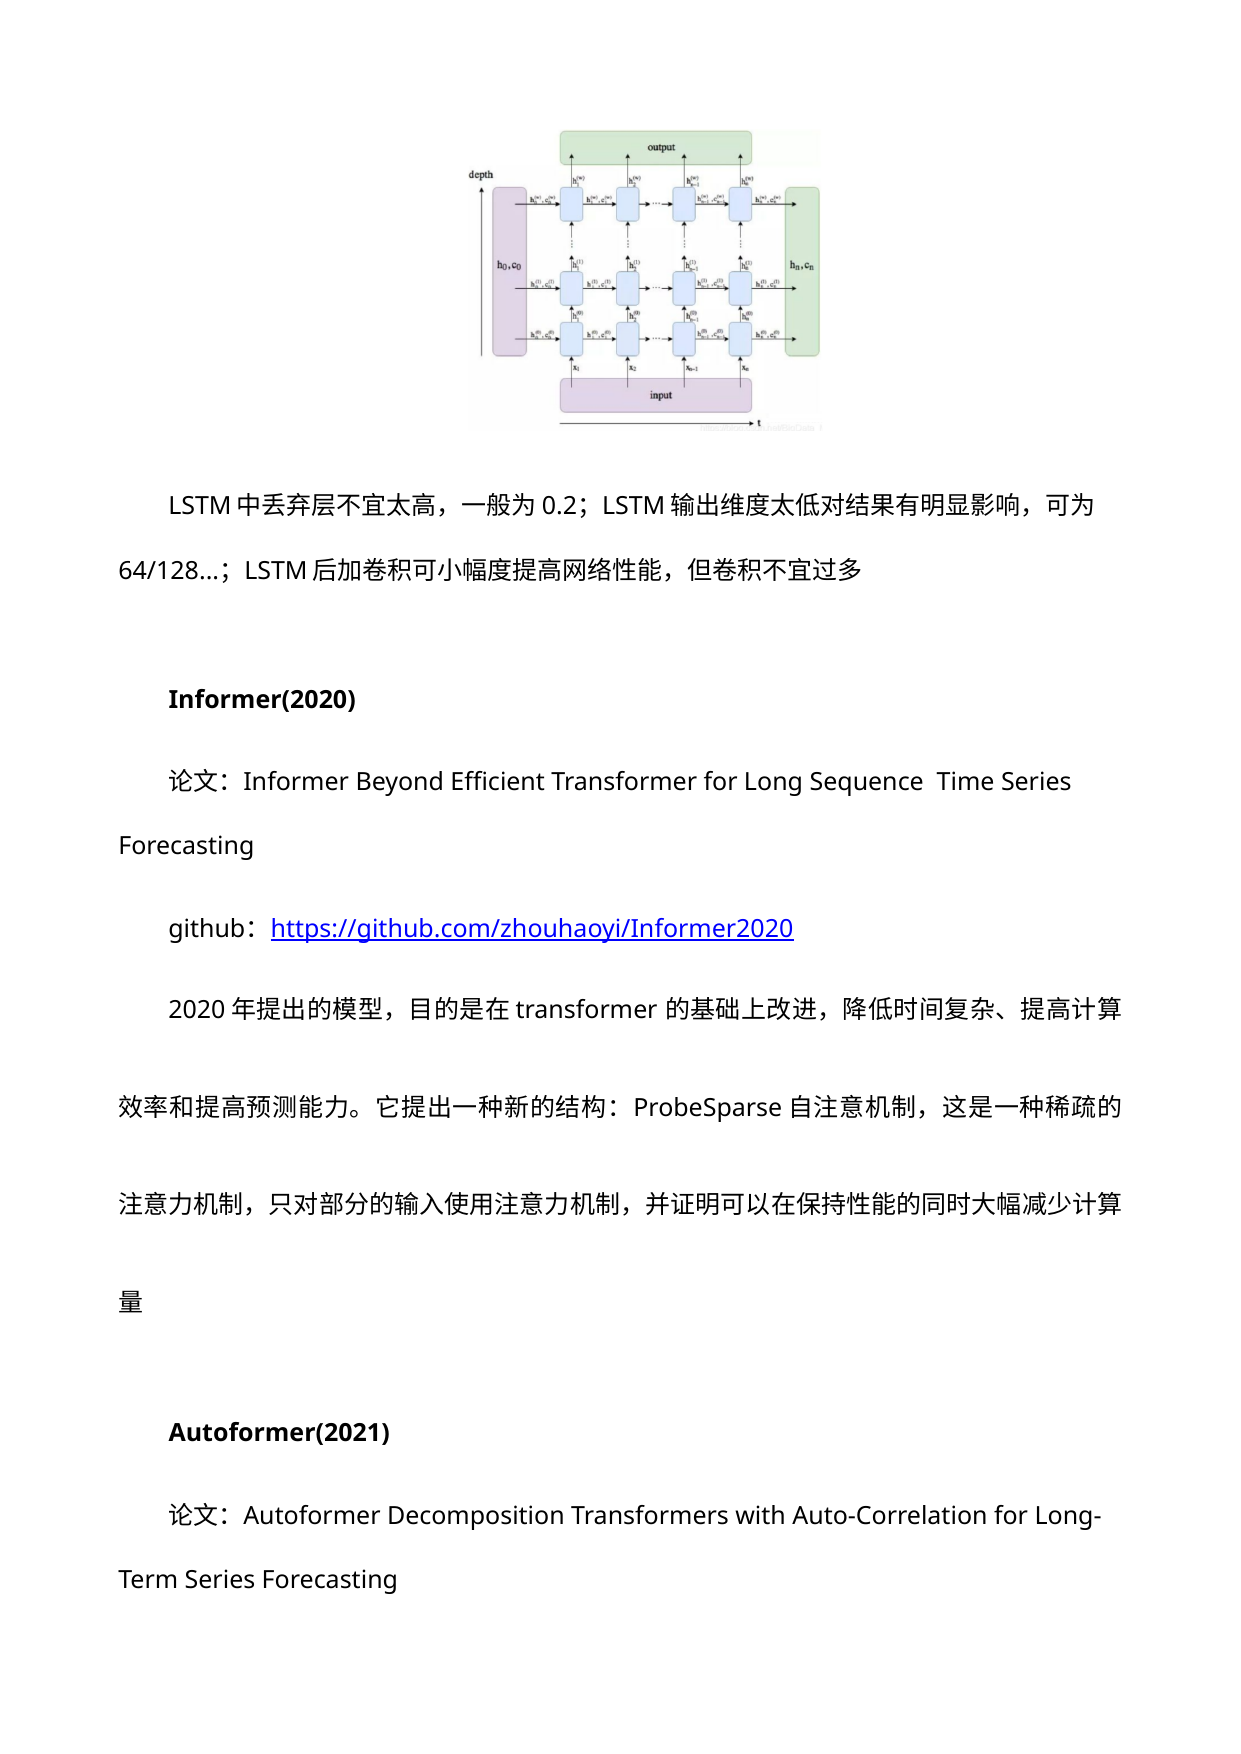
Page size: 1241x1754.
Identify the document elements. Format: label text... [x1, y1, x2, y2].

text 论文：Informer Beyond Efficient Transformer for Long Sequence Time Series Forecasting [118, 747, 1122, 877]
text Autoformer(2021) [118, 1399, 1122, 1464]
picture [467, 129, 823, 431]
text github：https://github.com/zhouhaoyi/Informer2020 [118, 894, 1122, 959]
text Informer(2020) [118, 666, 1122, 731]
text 2020年提出的模型，目的是在transformer 的基础上改进，降低时间复杂、提高计算效率和提高预测能力。它提出一种新的结构：ProbeSparse自注意机制，这是一种稀疏的注意力机制，只对部分的输入使用注意力机制，并证明可以在保持性能的同时大幅减少计算量 [118, 975, 1122, 1333]
text LSTM中丢弃层不宜太高，一般为0.2；LSTM输出维度太低对结果有明显影响，可为64/128...；LSTM后加卷积可小幅度提高网络性能，但卷积不宜过多 [118, 471, 1122, 601]
text 论文：Autoformer Decomposition Transformers with Auto-Correlation for Long-Term Series Forecasting [118, 1481, 1122, 1611]
